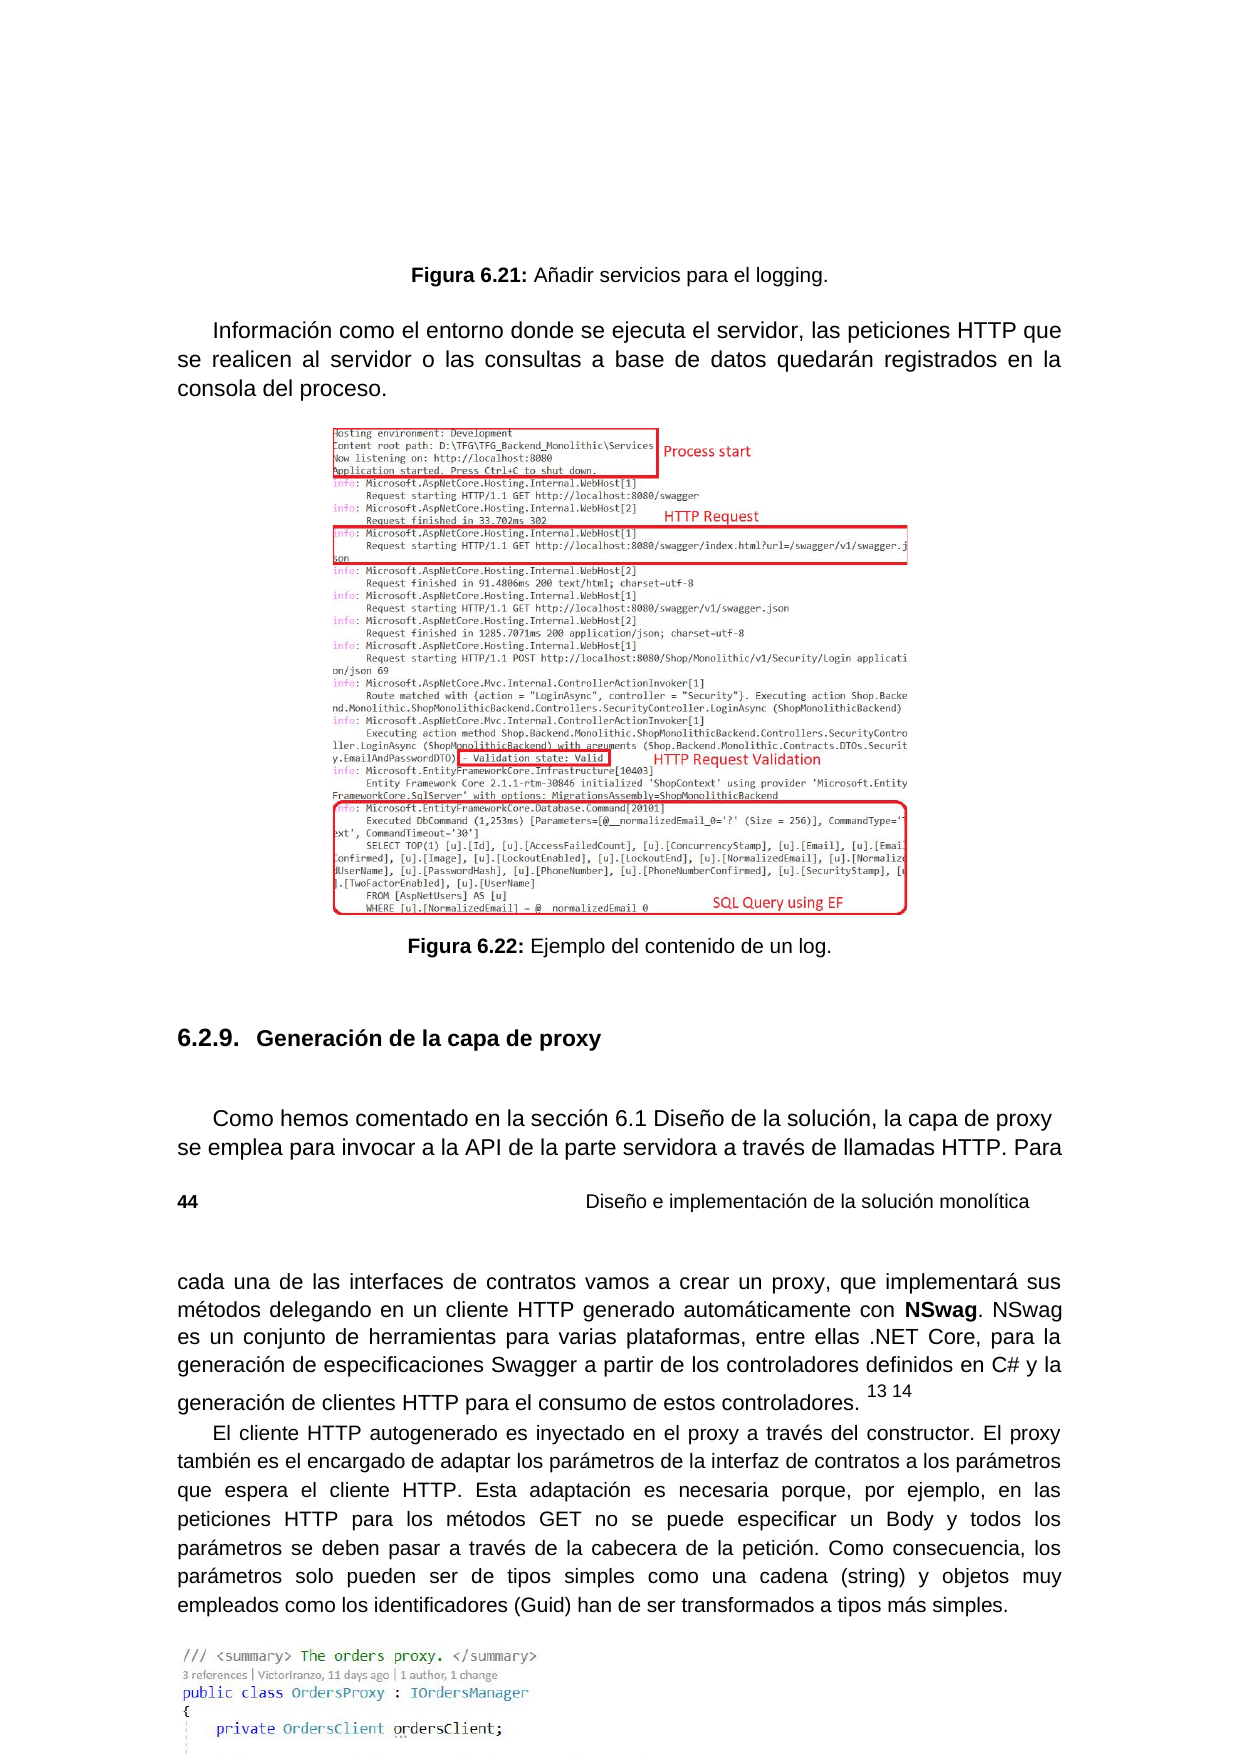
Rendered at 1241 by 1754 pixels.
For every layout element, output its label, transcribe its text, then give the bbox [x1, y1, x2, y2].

text Figura 6.22: Ejemplo del contenido de un log. [150, 934, 1089, 958]
picture [332, 428, 908, 915]
text Como hemos comentado en la sección 6.1 Diseño de la solución, la capa de proxy se emplea para invocar a la API de la parte servidora a través de llamadas HTTP. Para [177, 1105, 1062, 1161]
text 44 Diseño e implementación de la solución monolítica [177, 1190, 1090, 1213]
text 6.2.9. Generación de la capa de proxy [177, 1023, 1090, 1052]
text Figura 6.21: Añadir servicios para el logging. [150, 263, 1089, 287]
text El cliente HTTP autogenerado es inyectado en el proxy a través del constructor. El proxy también es el encargado de adaptar los parámetros de la interfaz de contratos a los parámetros que espera el cliente HTTP. Esta adaptación es necesaria porque, por ejemplo, en las peticiones HTTP para los métodos GET no se puede especificar un Body y todos los parámetros se deben pasar a través de la cabecera de la petición. Como consecuencia, los parámetros solo pueden ser de tipos simples como una cadena (string) y objetos muy empleados como los identificadores (Guid) han de ser transformados a tipos más simples. [177, 1420, 1062, 1617]
picture [177, 1641, 1086, 1754]
text Información como el entorno donde se ejecuta el servidor, las peticiones HTTP que se realicen al servidor o las consultas a base de datos quedarán registrados en la consola del proceso. [177, 317, 1062, 401]
text cada una de las interfaces de contratos vamos a crear un proxy, que implementará sus métodos delegando en un cliente HTTP generado automáticamente con NSwag. NSwag es un conjunto de herramientas para varias plataformas, entre ellas .NET Core, para la generación de especificaciones Swagger a partir de los controladores definidos en C# y la generación de clientes HTTP para el consumo de estos controladores. 13 14 [177, 1269, 1062, 1417]
